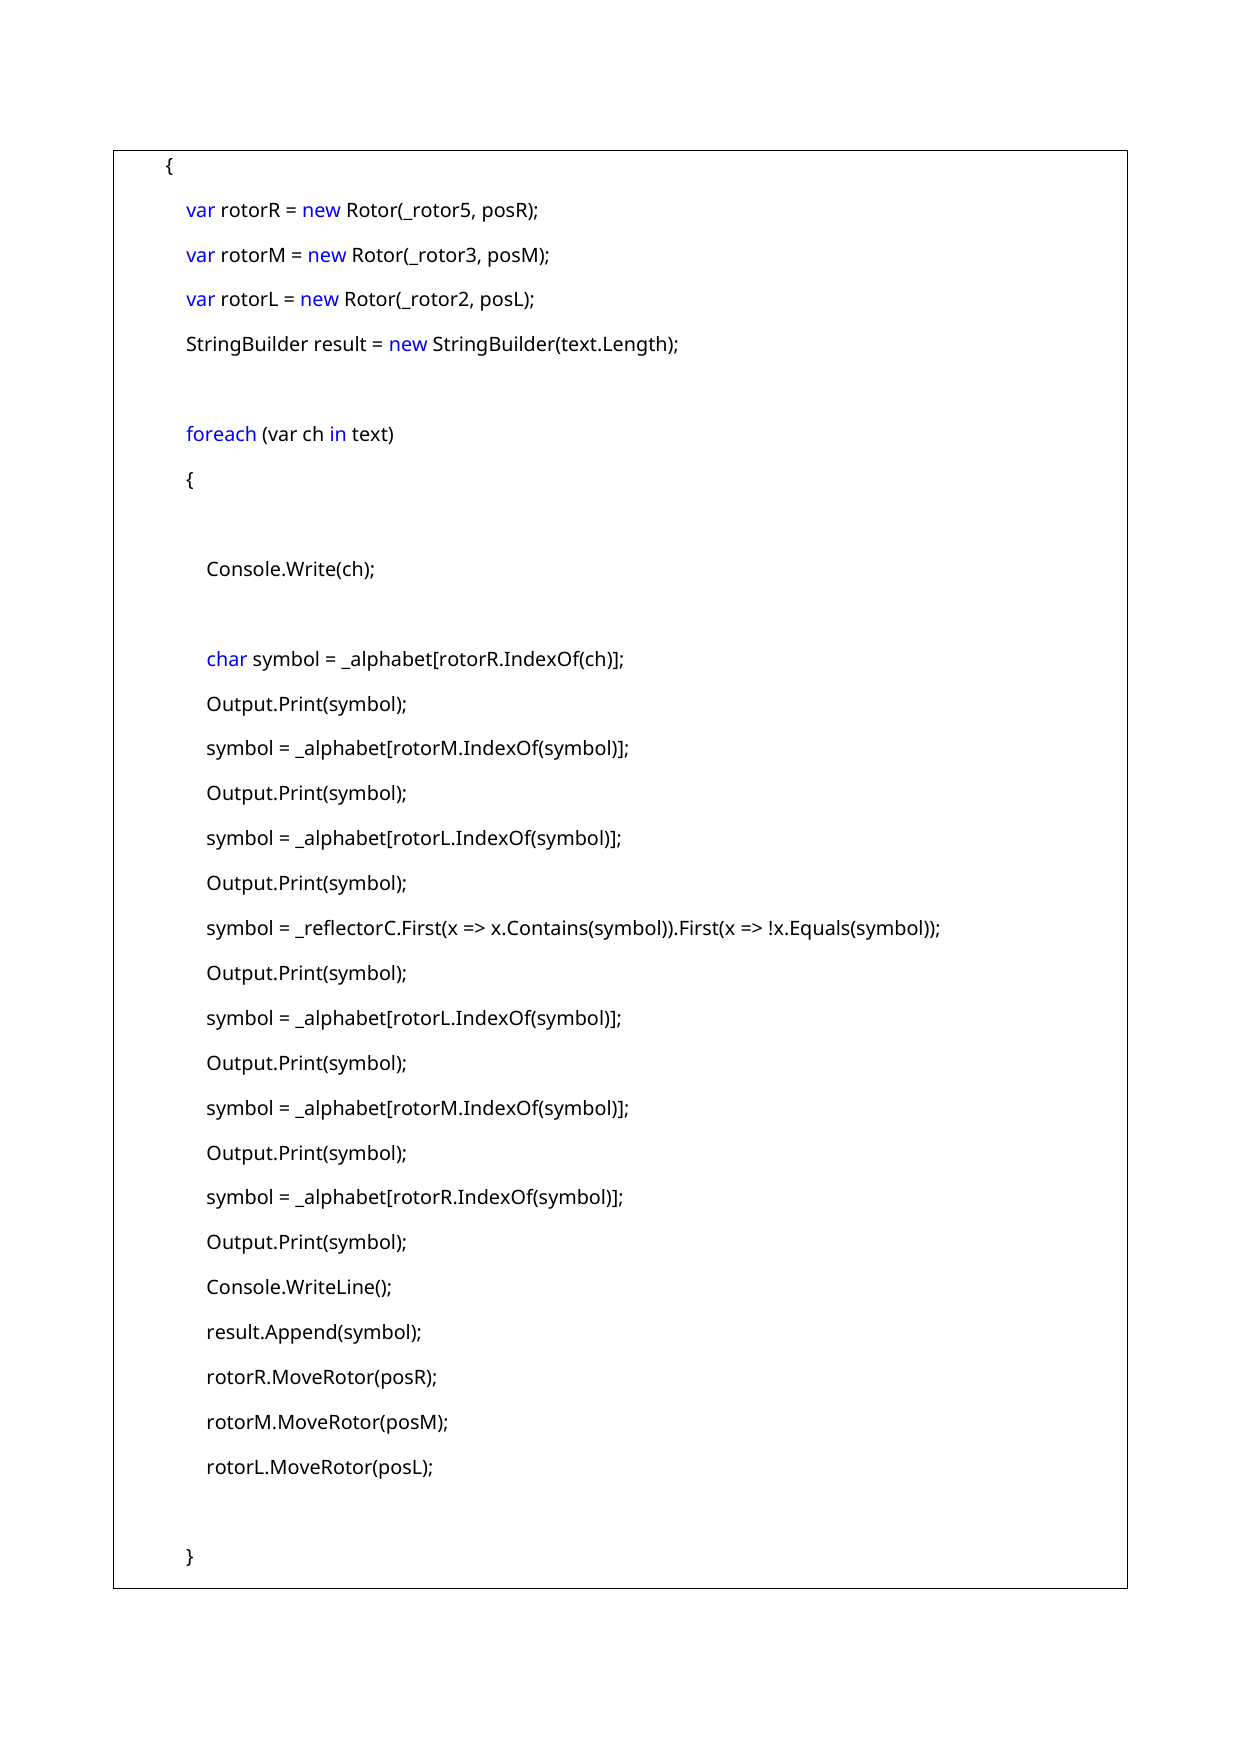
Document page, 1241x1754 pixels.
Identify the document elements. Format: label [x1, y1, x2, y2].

table_header [114, 151, 1127, 1588]
